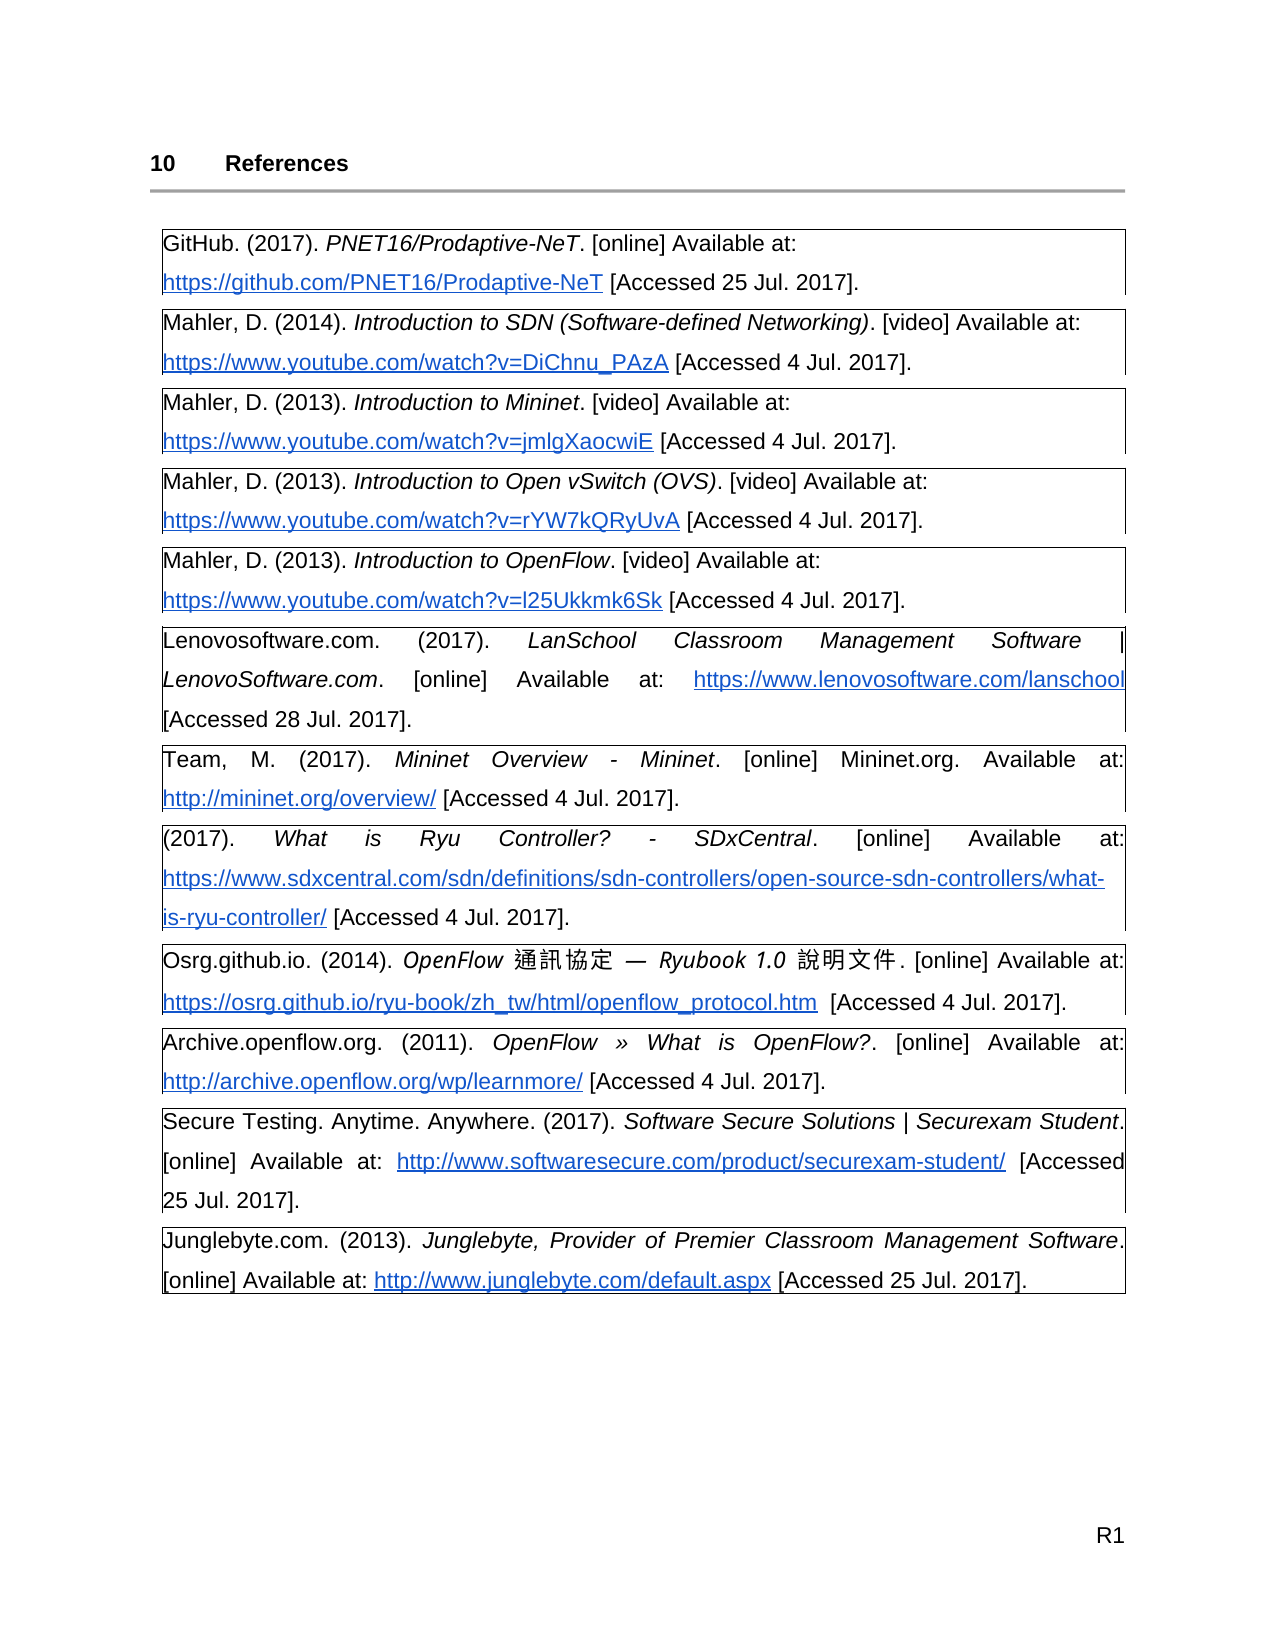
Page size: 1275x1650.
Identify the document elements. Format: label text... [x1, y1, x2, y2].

text (2017). What is Ryu Controller? - SDxCentral. [online] Available at: https://www.sdxcentral.com/sdn/definitions/sdn-controllers/open-source-sdn-controllers/what-is-ryu-controller/ [Accessed 4 Jul. 2017]. [163, 826, 1125, 931]
text Mahler, D. (2013). Introduction to Open vSwitch (OVS). [video] Available at: https://www.youtube.com/watch?v=rYW7kQRyUvA [Accessed 4 Jul. 2017]. [163, 469, 1125, 534]
text Secure Testing. Anytime. Anywhere. (2017). Software Secure Solutions | Securexam Student. [online] Available at: http://www.softwaresecure.com/product/securexam-student/ [Accessed 25 Jul. 2017]. [163, 1109, 1125, 1213]
text Mahler, D. (2014). Introduction to SDN (Software-defined Networking). [video] Available at: https://www.youtube.com/watch?v=DiChnu_PAzA [Accessed 4 Jul. 2017]. [163, 310, 1125, 375]
text Mahler, D. (2013). Introduction to Mininet. [video] Available at: https://www.youtube.com/watch?v=jmlgXaocwiE [Accessed 4 Jul. 2017]. [163, 389, 1125, 454]
text Lenovosoftware.com. (2017). LanSchool Classroom Management Software | LenovoSoftware.com. [online] Available at: https://www.lenovosoftware.com/lanschool [Accessed 28 Jul. 2017]. [163, 628, 1125, 732]
text Mahler, D. (2013). Introduction to OpenFlow. [video] Available at: https://www.youtube.com/watch?v=l25Ukkmk6Sk [Accessed 4 Jul. 2017]. [163, 548, 1125, 613]
text 10 References [150, 150, 1125, 176]
text Team, M. (2017). Mininet Overview - Mininet. [online] Mininet.org. Available at: http://mininet.org/overview/ [Accessed 4 Jul. 2017]. [163, 746, 1125, 812]
text Junglebyte.com. (2013). Junglebyte, Provider of Premier Classroom Management Software. [online] Available at: http://www.junglebyte.com/default.aspx [Accessed 25 Jul. 2017]. [163, 1228, 1125, 1293]
text Osrg.github.io. (2014). OpenFlow 通訊協定 — Ryubook 1.0 說明文件. [online] Available at: https://osrg.github.io/ryu-book/zh_tw/html/openflow_protocol.htm [Accessed 4 Jul. 2017]. [163, 945, 1125, 1015]
text GitHub. (2017). PNET16/Prodaptive-NeT. [online] Available at: https://github.com/PNET16/Prodaptive-NeT [Accessed 25 Jul. 2017]. [163, 230, 1125, 295]
text Archive.openflow.org. (2011). OpenFlow » What is OpenFlow?. [online] Available at: http://archive.openflow.org/wp/learnmore/ [Accessed 4 Jul. 2017]. [163, 1029, 1125, 1094]
